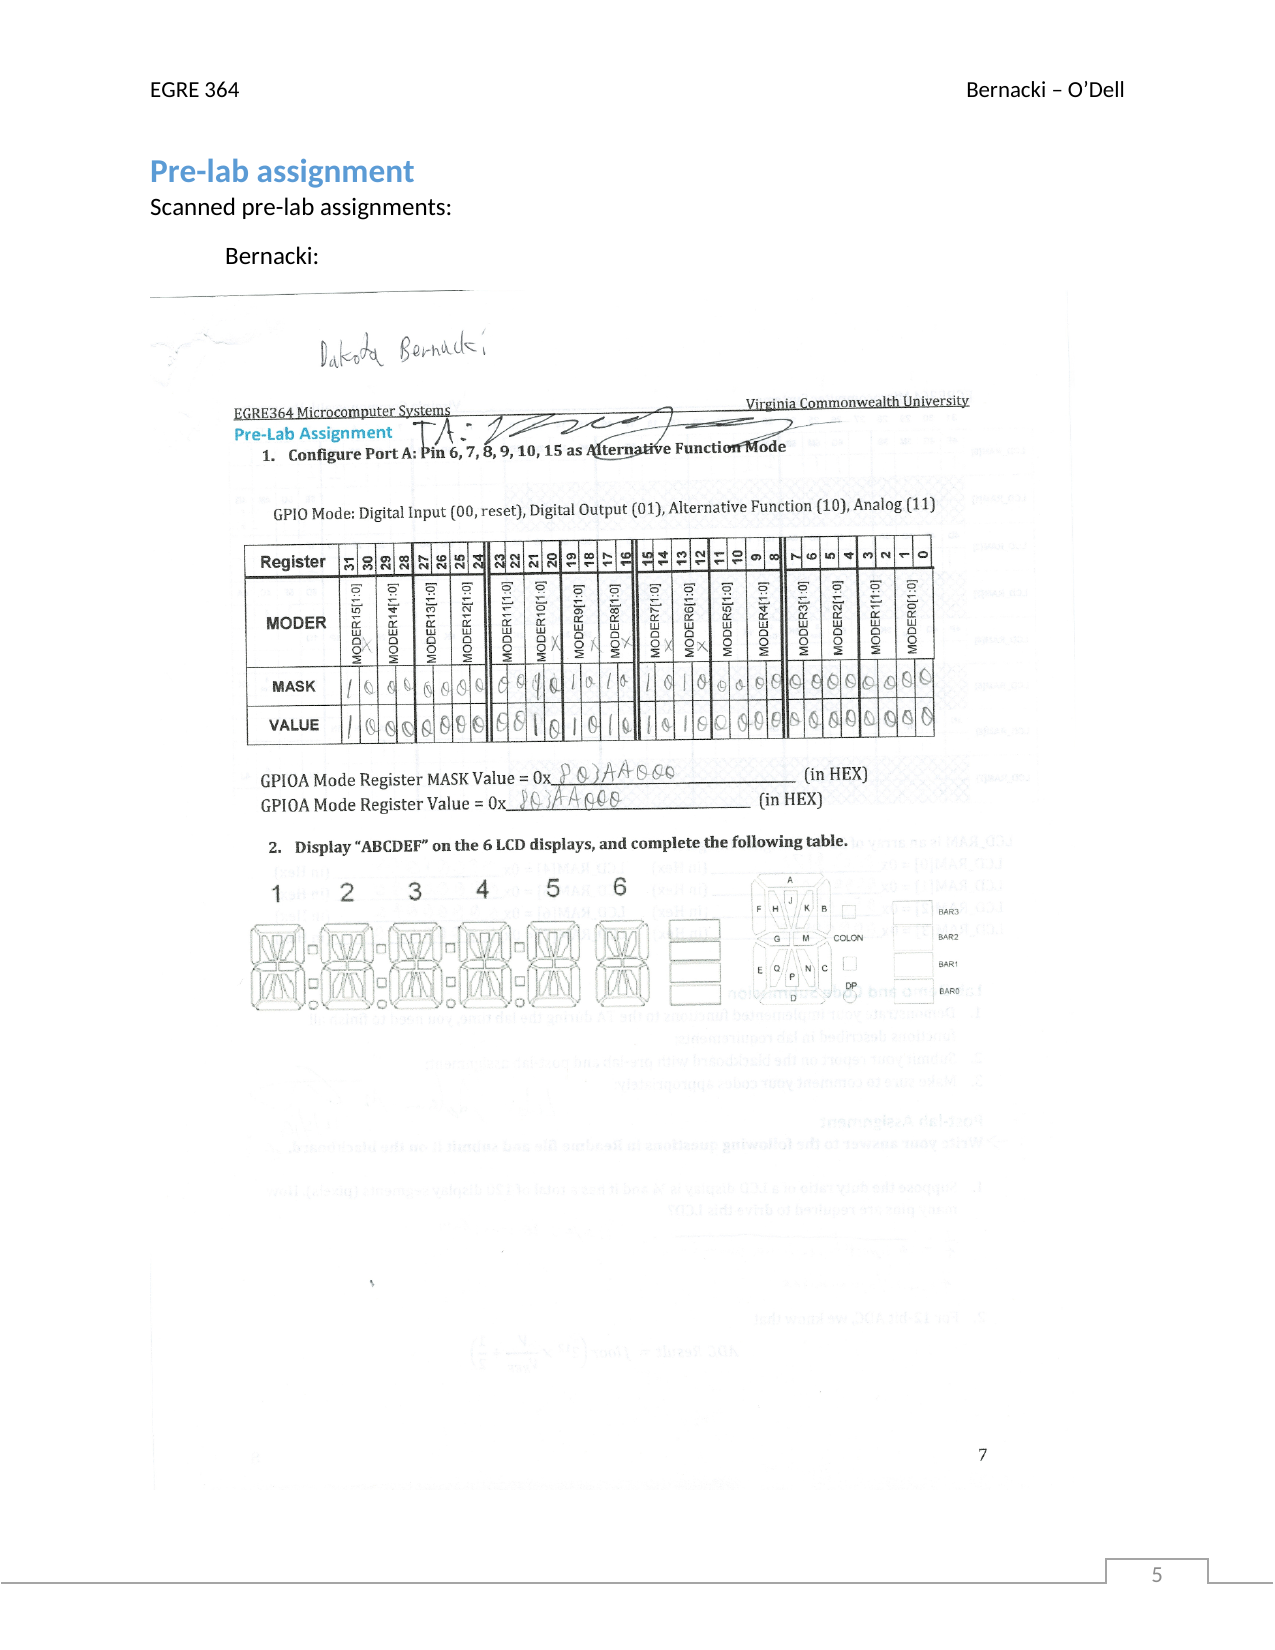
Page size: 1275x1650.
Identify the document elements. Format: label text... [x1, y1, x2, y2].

subtitle Pre-lab assignment [150, 150, 1125, 191]
text Bernacki: [150, 240, 1125, 271]
picture [150, 290, 1075, 1490]
text Scanned pre-lab assignments: [150, 191, 1125, 221]
